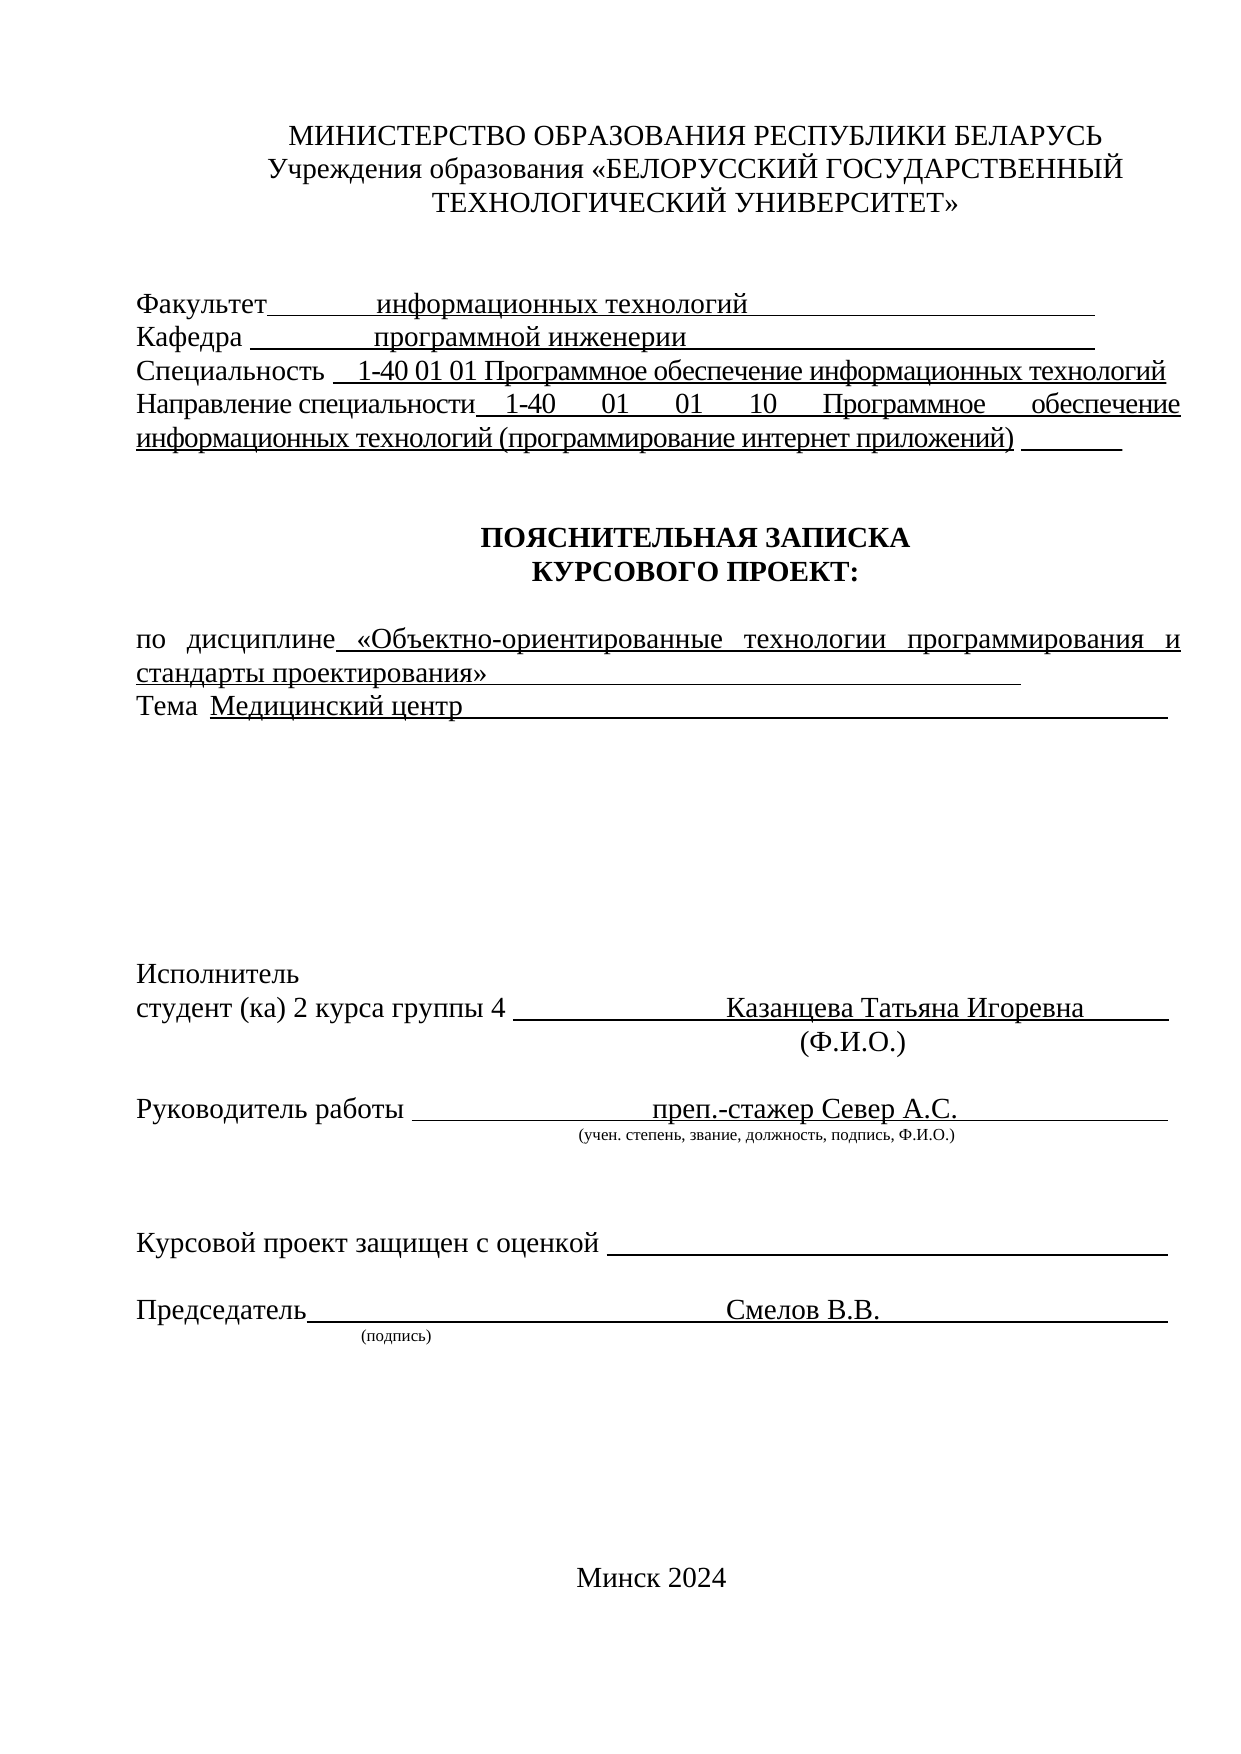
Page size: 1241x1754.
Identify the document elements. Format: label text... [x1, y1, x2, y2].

text Тема Медицинский центр [136, 688, 1181, 722]
text Исполнитель [136, 957, 1181, 990]
text Курсовой проект защищен с оценкой [136, 1225, 1181, 1258]
text Специальность 1-40 01 01 Программное обеспечение информационных технологий [136, 353, 1181, 386]
text Кафедра программной инженерии [136, 319, 1181, 353]
text Руководитель работы преп.-стажер Север А.C. [136, 1091, 1181, 1124]
text МИНИСТЕРСТВО ОБРАЗОВАНИЯ РЕСПУБЛИКИ БЕЛАРУСЬ [136, 118, 1181, 152]
text (Ф.И.О.) [136, 1024, 1181, 1057]
text КУРСОВОГО ПРОЕКТ: [136, 554, 1181, 588]
text Учреждения образования «БЕЛОРУССКИЙ ГОСУДАРСТВЕННЫЙ [136, 152, 1181, 185]
text ПОЯСНИТЕЛЬНАЯ ЗАПИСКА [136, 521, 1181, 554]
text Факультет информационных технологий [136, 286, 1181, 319]
text Минск 2024 [136, 1560, 1167, 1594]
text Направление специальности 1-40 01 01 10 Программное обеспечение информационных технологий (программирование интернет приложений) [136, 386, 1181, 453]
text Председатель Смелов В.В. (подпись) [136, 1292, 1181, 1359]
text по дисциплине «Объектно-ориентированные технологии программирования и стандарты проектирования» [136, 621, 1181, 688]
text студент (ка) 2 курса группы 4 Казанцева Татьяна Игоревна [136, 990, 1181, 1024]
text (учен. степень, звание, должность, подпись, Ф.И.О.) [136, 1124, 1181, 1158]
text ТЕХНОЛОГИЧЕСКИЙ УНИВЕРСИТЕТ» [136, 185, 1181, 219]
